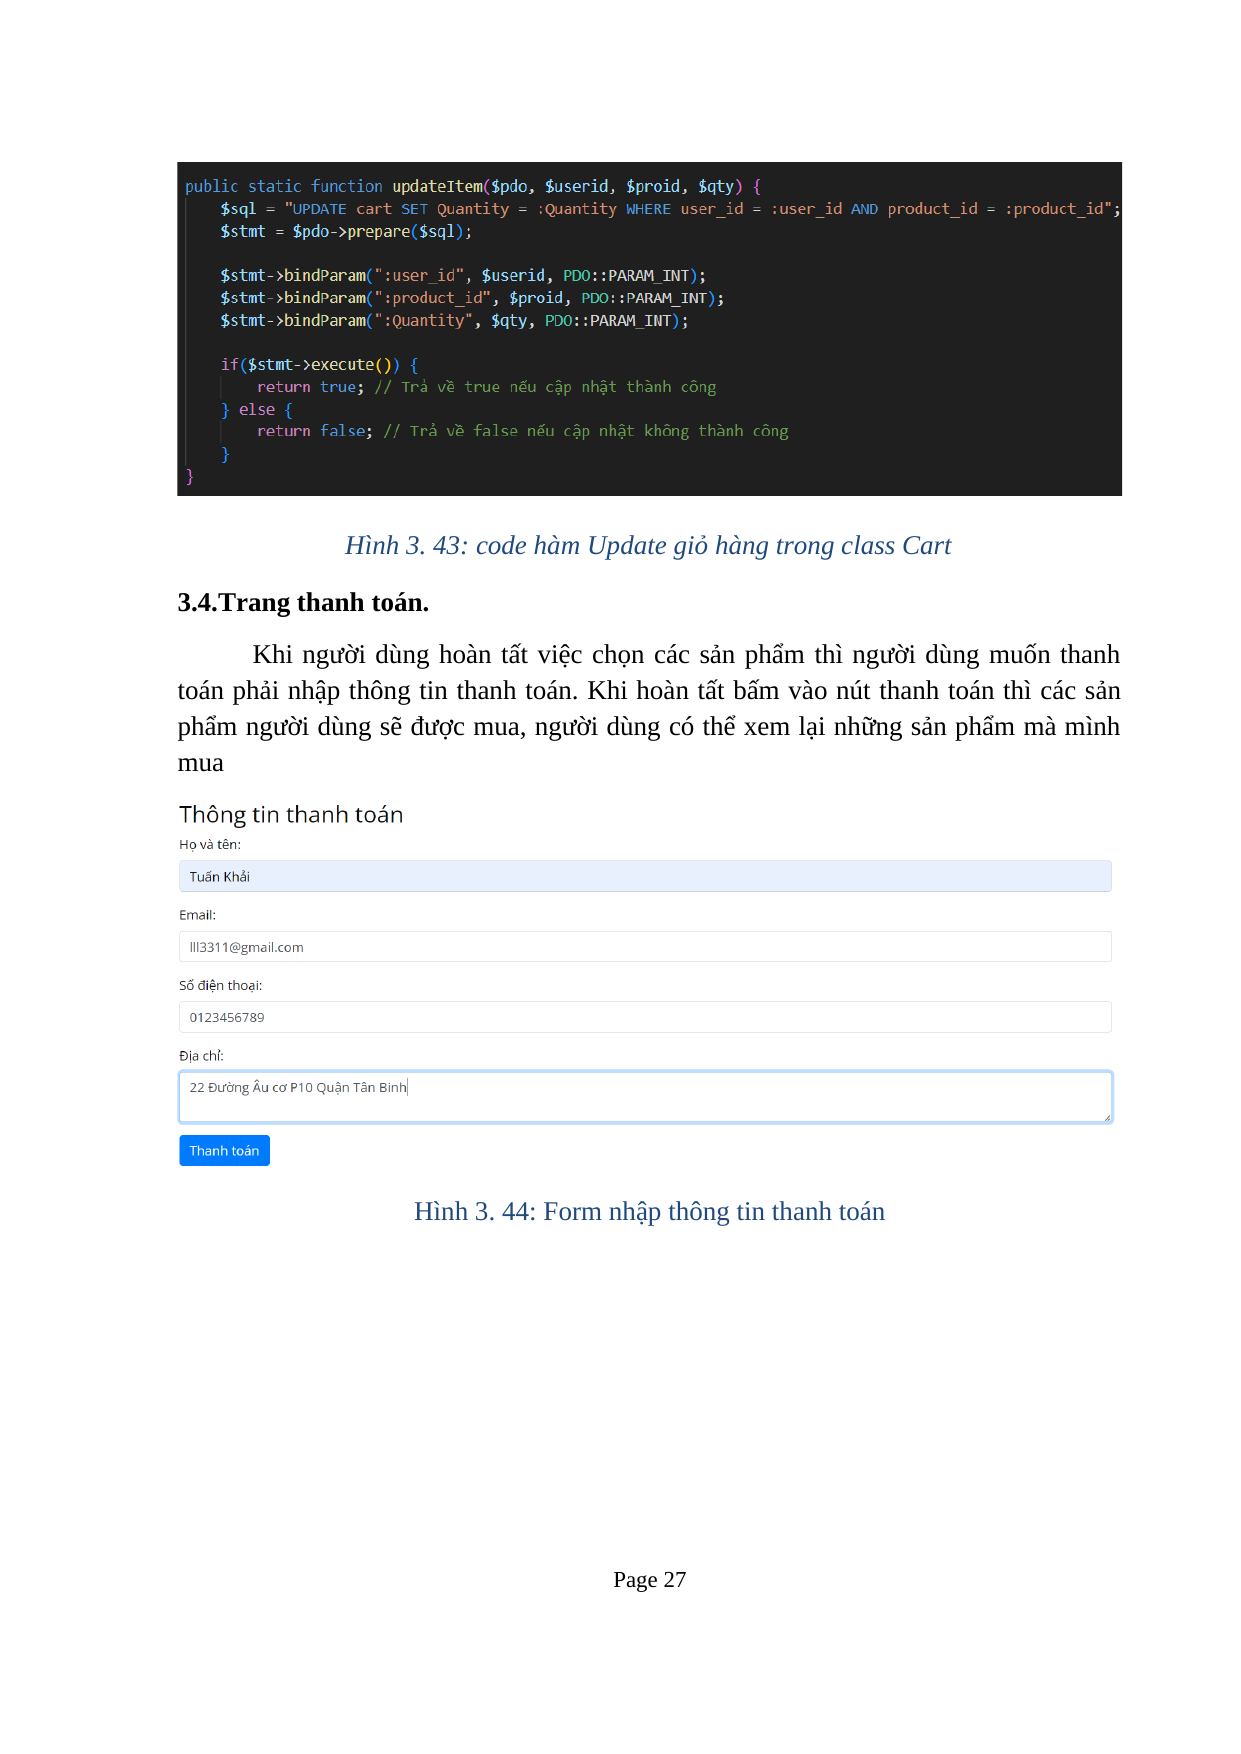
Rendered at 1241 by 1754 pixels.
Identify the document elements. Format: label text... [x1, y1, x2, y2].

text Hình 3. 43: code hàm Update giỏ hàng trong class Cart [177, 529, 1122, 561]
picture [177, 162, 1123, 496]
text Hình 3. 44: Form nhập thông tin thanh toán [177, 1195, 1122, 1226]
text Khi người dùng hoàn tất việc chọn các sản phẩm thì người dùng muốn thanh toán phải nhập thông tin thanh toán. Khi hoàn tất bấm vào nút thanh toán thì các sản phẩm người dùng sẽ được mua, người dùng có thể xem lại những sản phẩm mà mình mua [177, 638, 1122, 777]
picture [177, 802, 1123, 1171]
subtitle 3.4.Trang thanh toán. [177, 586, 1122, 617]
